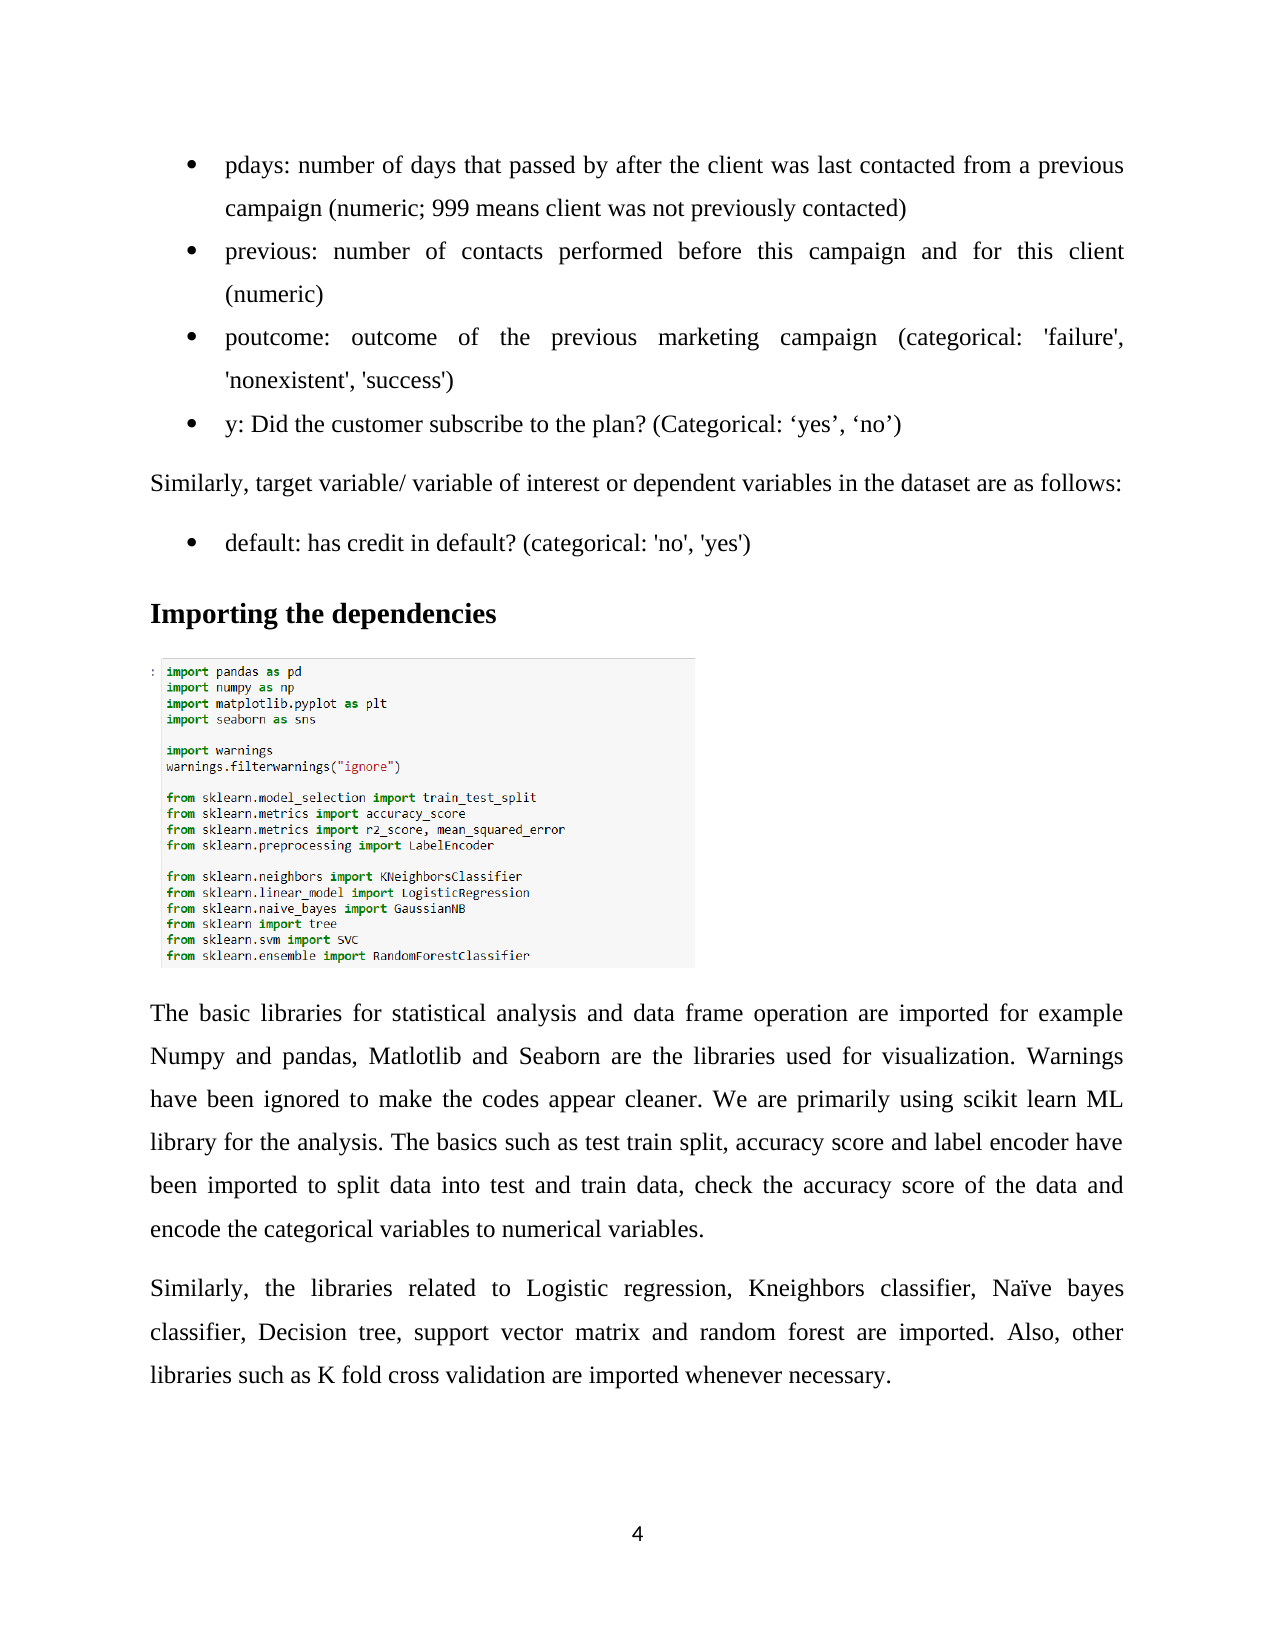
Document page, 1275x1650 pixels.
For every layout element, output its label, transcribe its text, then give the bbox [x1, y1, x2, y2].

text The basic libraries for statistical analysis and data frame operation are imported for example Numpy and pandas, Matlotlib and Seaborn are the libraries used for visualization. Warnings have been ignored to make the codes appear cleaner. We are primarily using scikit learn ML library for the analysis. The basics such as test train split, accuracy score and label encoder have been imported to split data into test and train data, check the accuracy score of the data and encode the categorical variables to numerical variables. [150, 998, 1125, 1242]
list pdays: number of days that passed by after the client was last contacted from a previous campaign (numeric; 999 means client was not previously contacted) [187, 150, 1125, 222]
text Similarly, the libraries related to Logistic regression, Kneighbors classifier, Naïve bayes classifier, Decision tree, support vector matrix and random forest are imported. Also, other libraries such as K fold cross validation are imported whenever necessary. [150, 1273, 1125, 1388]
list poutcome: outcome of the previous marketing campaign (categorical: 'failure', 'nonexistent', 'success') [187, 322, 1125, 394]
list y: Did the customer subscribe to the plan? (Categorical: ‘yes’, ‘no’) [187, 409, 1125, 437]
picture [150, 657, 696, 968]
text Similarly, target variable/ variable of interest or dependent variables in the dataset are as follows: [150, 468, 1125, 497]
list previous: number of contacts performed before this campaign and for this client (numeric) [187, 236, 1125, 308]
list default: has credit in default? (categorical: 'no', 'yes') [187, 528, 1125, 557]
subtitle Importing the dependencies [150, 596, 1125, 630]
